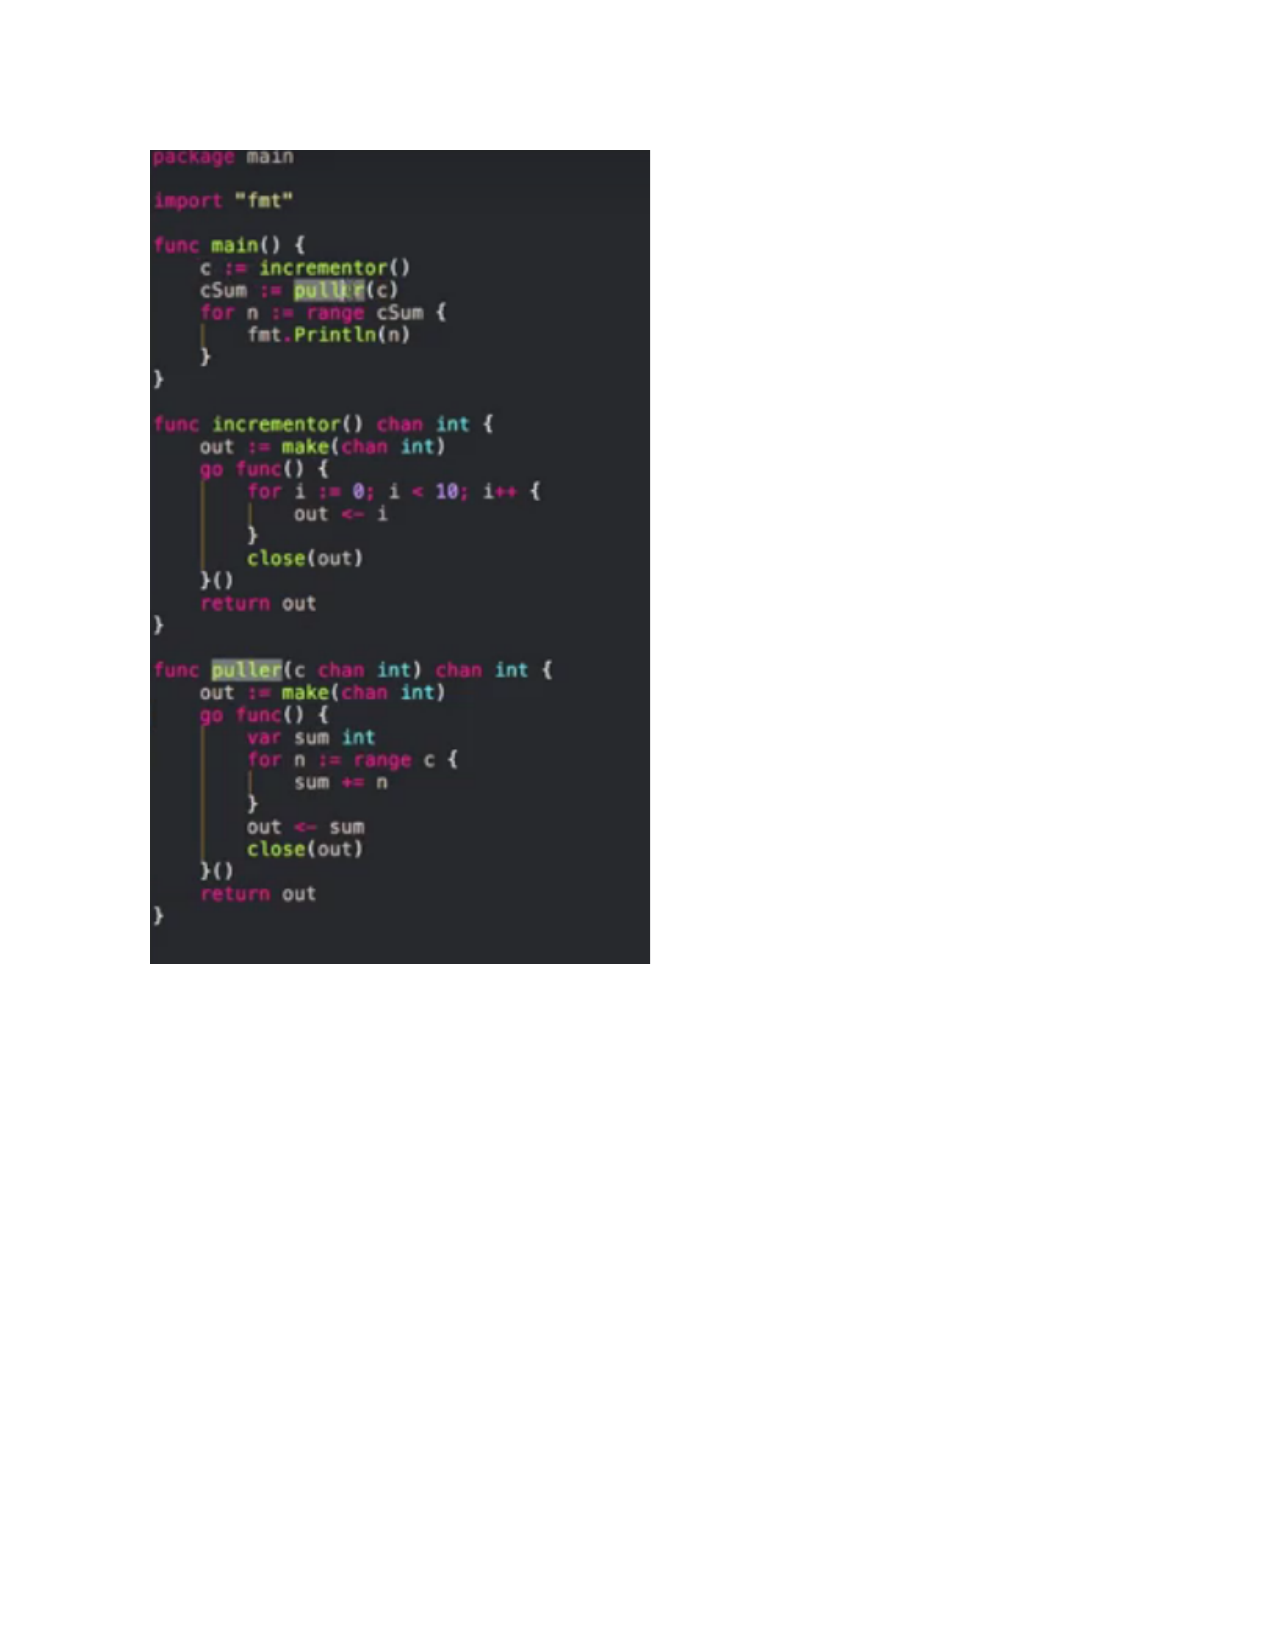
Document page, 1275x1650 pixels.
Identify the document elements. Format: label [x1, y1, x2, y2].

picture [150, 150, 650, 964]
